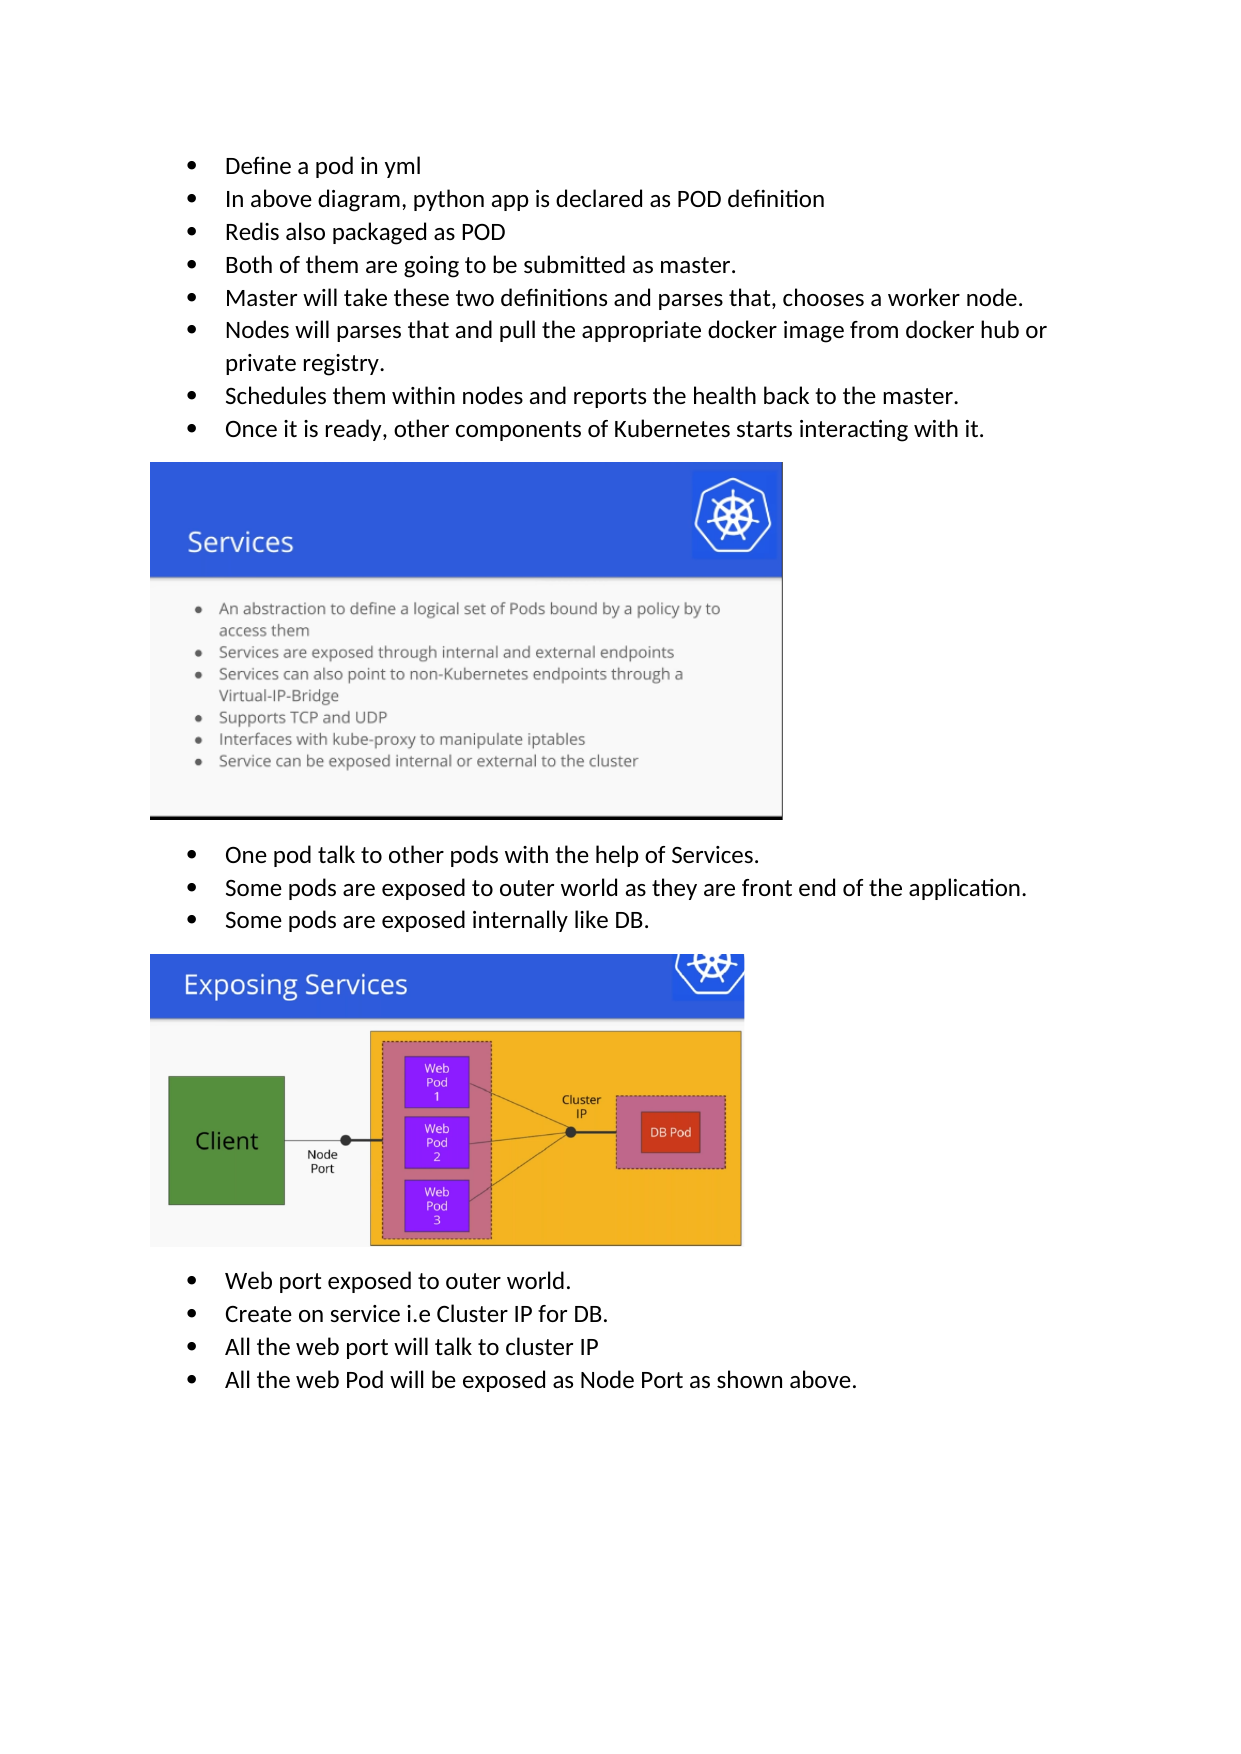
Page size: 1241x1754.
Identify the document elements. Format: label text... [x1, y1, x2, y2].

list Nodes will parses that and pull the appropriate docker image from docker hub or private registry. [187, 314, 1090, 378]
list Redis also packaged as POD [187, 216, 1090, 246]
list Define a pod in yml [187, 150, 1090, 181]
list In above diagram, python app is declared as POD definition [187, 183, 1090, 213]
list Web port exposed to outer world. [187, 1265, 1090, 1296]
list Some pods are exposed internally like DB. [187, 904, 1090, 935]
list Both of them are going to be submitted as master. [187, 249, 1090, 279]
list All the web Pod will be exposed as Node Port as shown above. [187, 1364, 1090, 1394]
picture [150, 462, 783, 820]
list Master will take these two definitions and parses that, chooses a worker node. [187, 282, 1090, 312]
picture [150, 954, 745, 1247]
list One pod talk to other pods with the help of Services. [187, 839, 1090, 869]
list Create on service i.e Cluster IP for DB. [187, 1298, 1090, 1329]
list Some pods are exposed to outer world as they are front end of the application. [187, 872, 1090, 902]
list Once it is ready, other components of Kubernetes starts interacting with it. [187, 413, 1090, 444]
list All the web port will talk to cluster IP [187, 1331, 1090, 1362]
list Schedules them within nodes and reports the health back to the master. [187, 380, 1090, 411]
